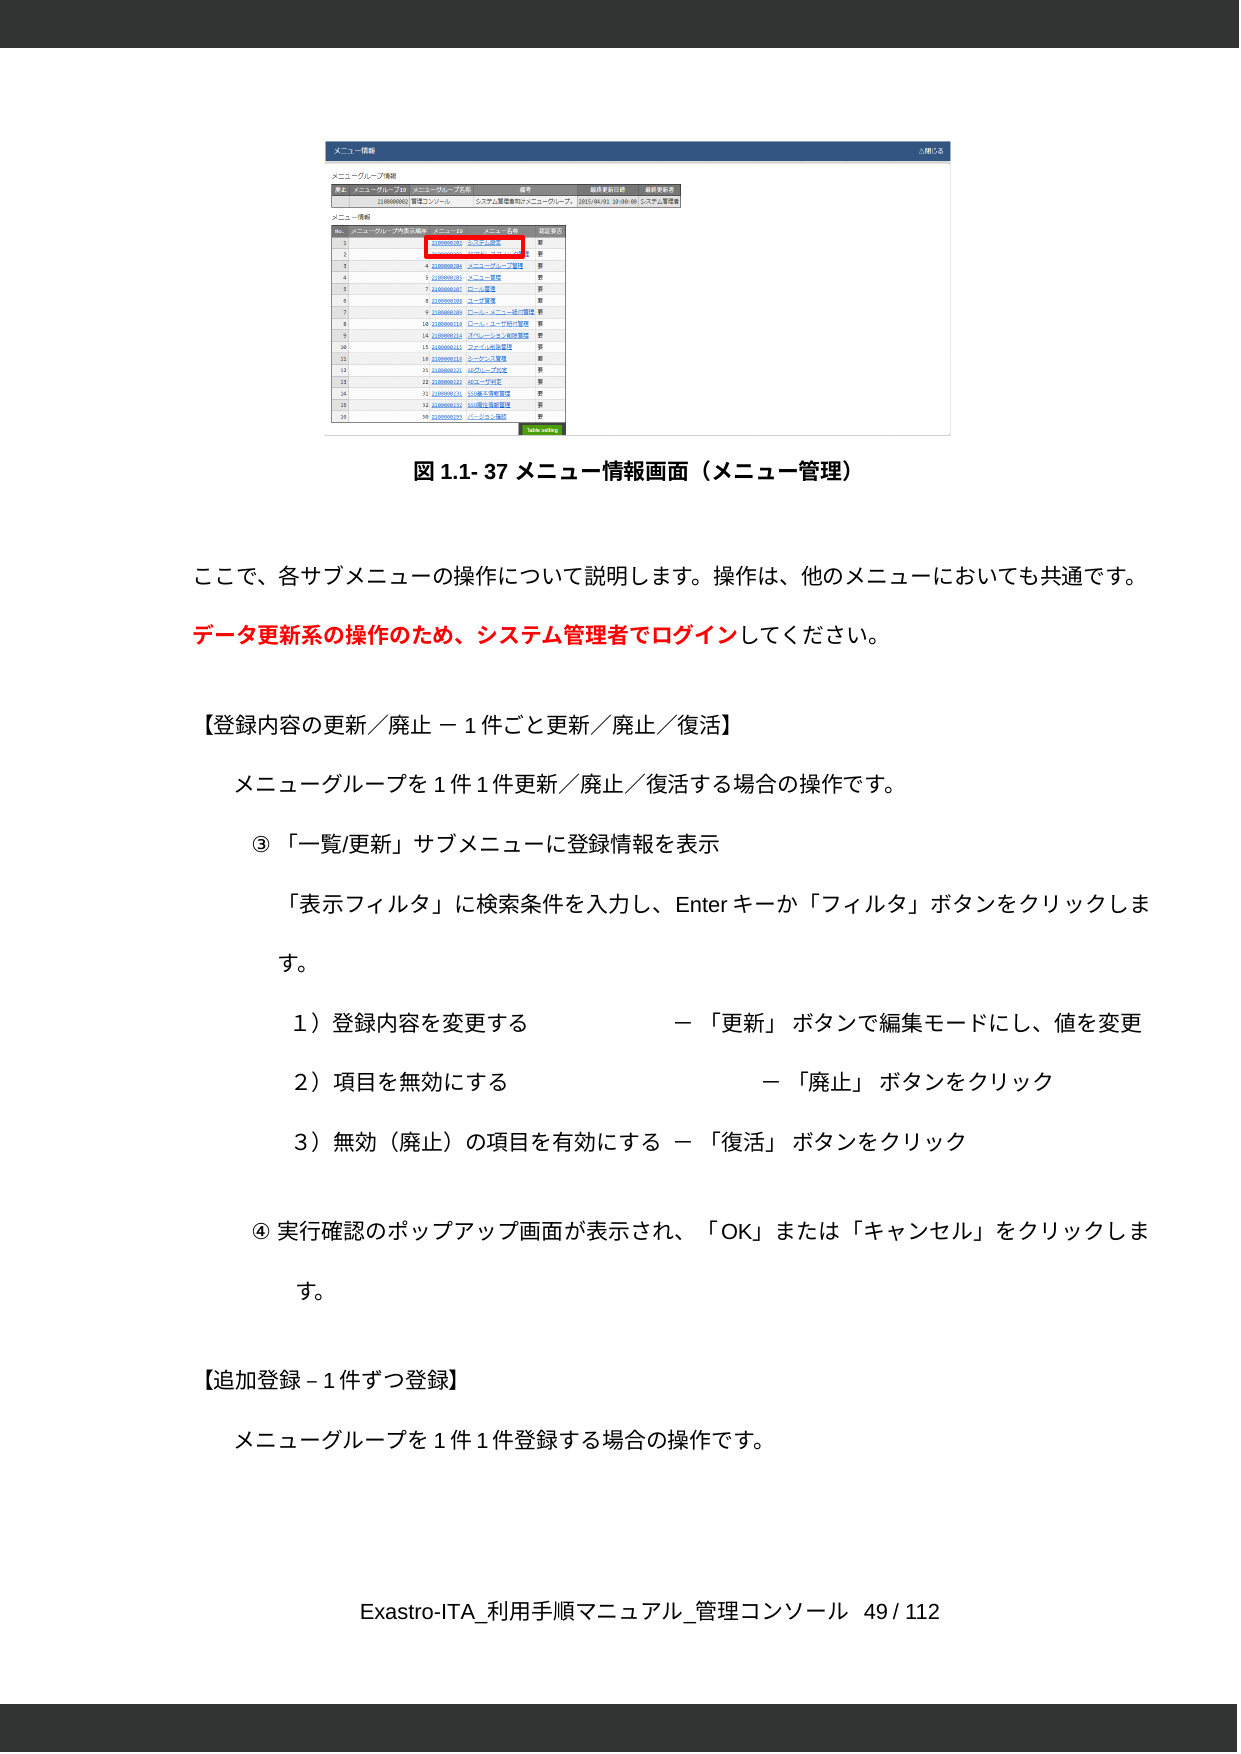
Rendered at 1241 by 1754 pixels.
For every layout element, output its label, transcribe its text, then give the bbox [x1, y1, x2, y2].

list メニューグループを1件1件登録する場合の操作です。 [233, 1409, 1152, 1468]
text ３）無効（廃止）の項目を有効にする － 「復活」 ボタンをクリック [278, 1111, 1152, 1171]
text 【追加登録 – 1件ずつ登録】 [192, 1349, 1152, 1409]
text 図 1.1- 37 メニュー情報画面（メニュー管理） [148, 440, 1130, 499]
subtitle 実行確認のポップアップ画面が表示され、「OK」または「キャンセル」をクリックします。 [251, 1200, 1152, 1319]
picture [0, 1704, 1237, 1752]
text ２）項目を無効にする － 「廃止」 ボタンをクリック [278, 1051, 1152, 1111]
list メニューグループを1件1件更新／廃止／復活する場合の操作です。 [233, 753, 1152, 813]
text １）登録内容を変更する － 「更新」 ボタンで編集モードにし、値を変更 [278, 992, 1152, 1051]
text ここで、各サブメニューの操作について説明します。操作は、他のメニューにおいても共通です。 [192, 545, 1152, 604]
text 【登録内容の更新／廃止 － 1件ごと更新／廃止／復活】 [192, 694, 1152, 753]
text 「表示フィルタ」に検索条件を入力し、Enterキーか「フィルタ」ボタンをクリックします。 [278, 873, 1152, 992]
subtitle 「一覧/更新」サブメニューに登録情報を表示 [251, 813, 1152, 873]
picture [0, 0, 1239, 48]
picture [324, 141, 951, 436]
text データ更新系の操作のため、システム管理者でログインしてください。 [192, 604, 1152, 664]
